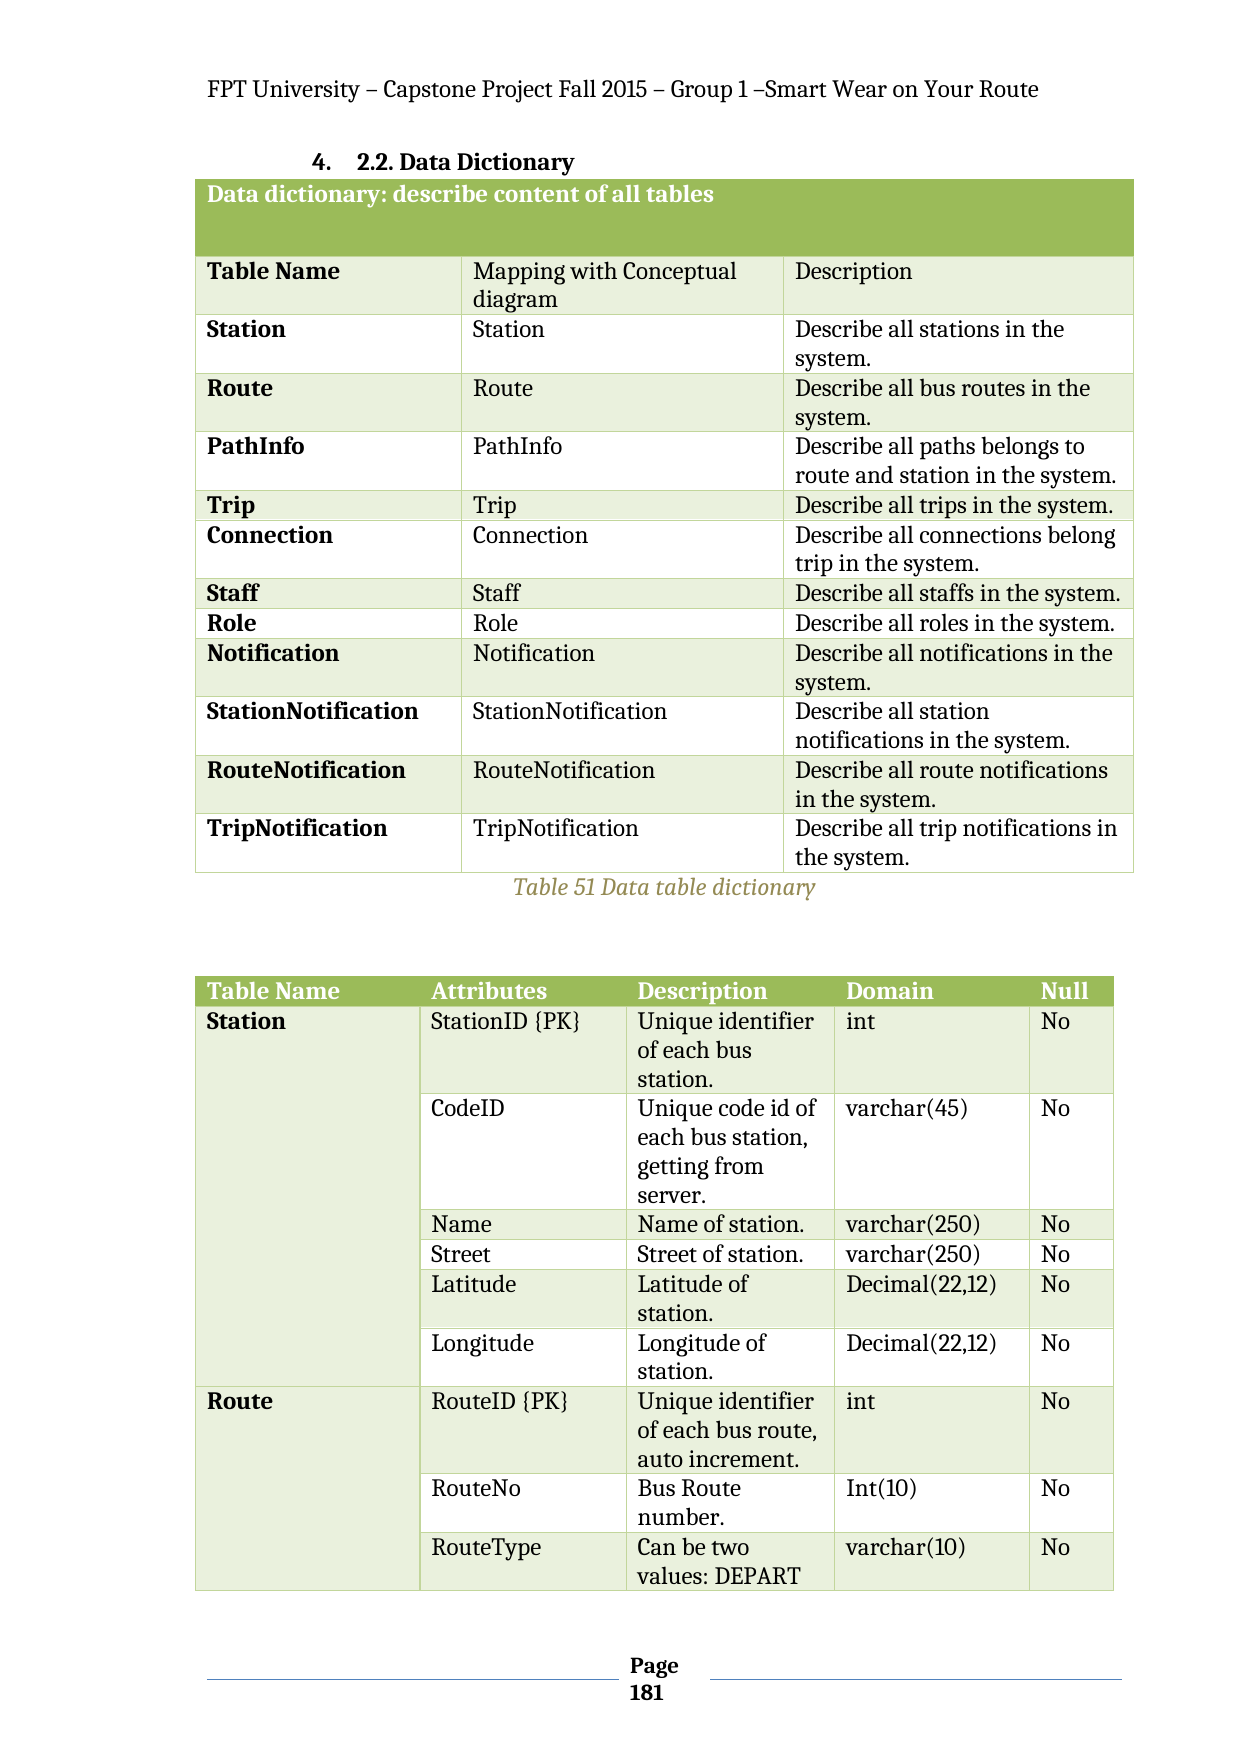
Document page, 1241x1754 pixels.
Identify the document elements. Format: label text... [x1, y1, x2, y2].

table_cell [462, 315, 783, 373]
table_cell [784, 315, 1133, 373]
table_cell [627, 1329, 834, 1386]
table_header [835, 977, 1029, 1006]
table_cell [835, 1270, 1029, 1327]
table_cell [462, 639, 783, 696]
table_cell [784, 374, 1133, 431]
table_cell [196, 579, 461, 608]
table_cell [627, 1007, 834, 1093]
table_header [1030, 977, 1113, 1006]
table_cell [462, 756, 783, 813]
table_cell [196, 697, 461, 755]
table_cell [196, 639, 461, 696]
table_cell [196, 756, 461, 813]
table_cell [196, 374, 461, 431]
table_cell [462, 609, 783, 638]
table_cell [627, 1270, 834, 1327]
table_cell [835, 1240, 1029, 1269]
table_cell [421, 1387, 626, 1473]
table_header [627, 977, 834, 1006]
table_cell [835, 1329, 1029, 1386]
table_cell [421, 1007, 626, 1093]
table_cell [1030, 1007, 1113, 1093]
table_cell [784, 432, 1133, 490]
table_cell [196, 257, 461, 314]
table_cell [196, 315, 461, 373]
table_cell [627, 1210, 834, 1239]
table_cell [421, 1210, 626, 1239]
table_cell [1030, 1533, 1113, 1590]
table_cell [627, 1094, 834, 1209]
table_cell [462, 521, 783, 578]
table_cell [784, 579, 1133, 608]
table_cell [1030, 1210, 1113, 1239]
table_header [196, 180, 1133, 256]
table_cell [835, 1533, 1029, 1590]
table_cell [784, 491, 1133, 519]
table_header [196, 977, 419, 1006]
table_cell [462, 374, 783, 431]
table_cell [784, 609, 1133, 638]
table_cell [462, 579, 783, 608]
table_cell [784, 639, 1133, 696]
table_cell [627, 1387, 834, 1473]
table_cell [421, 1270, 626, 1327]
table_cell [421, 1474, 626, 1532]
text Table 51 Data table dictionary [207, 873, 1122, 902]
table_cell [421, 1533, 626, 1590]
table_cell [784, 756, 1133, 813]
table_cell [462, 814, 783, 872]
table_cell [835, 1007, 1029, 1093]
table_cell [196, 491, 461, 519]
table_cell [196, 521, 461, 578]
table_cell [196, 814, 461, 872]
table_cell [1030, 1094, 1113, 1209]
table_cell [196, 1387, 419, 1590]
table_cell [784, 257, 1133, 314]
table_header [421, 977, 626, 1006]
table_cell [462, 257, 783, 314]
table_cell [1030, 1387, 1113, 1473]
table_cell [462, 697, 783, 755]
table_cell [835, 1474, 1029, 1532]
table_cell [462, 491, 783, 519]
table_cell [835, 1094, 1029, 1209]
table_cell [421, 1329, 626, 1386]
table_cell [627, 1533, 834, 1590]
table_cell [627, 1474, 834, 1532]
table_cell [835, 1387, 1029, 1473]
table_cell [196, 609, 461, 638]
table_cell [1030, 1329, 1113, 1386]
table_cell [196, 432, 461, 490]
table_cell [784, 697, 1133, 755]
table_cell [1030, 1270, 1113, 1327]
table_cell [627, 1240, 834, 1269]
subtitle 2.2. Data Dictionary [312, 148, 1122, 176]
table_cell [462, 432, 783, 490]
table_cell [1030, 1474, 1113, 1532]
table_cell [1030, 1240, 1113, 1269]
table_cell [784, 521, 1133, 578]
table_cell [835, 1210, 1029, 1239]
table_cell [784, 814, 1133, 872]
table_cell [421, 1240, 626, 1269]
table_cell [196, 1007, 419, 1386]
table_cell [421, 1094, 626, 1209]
